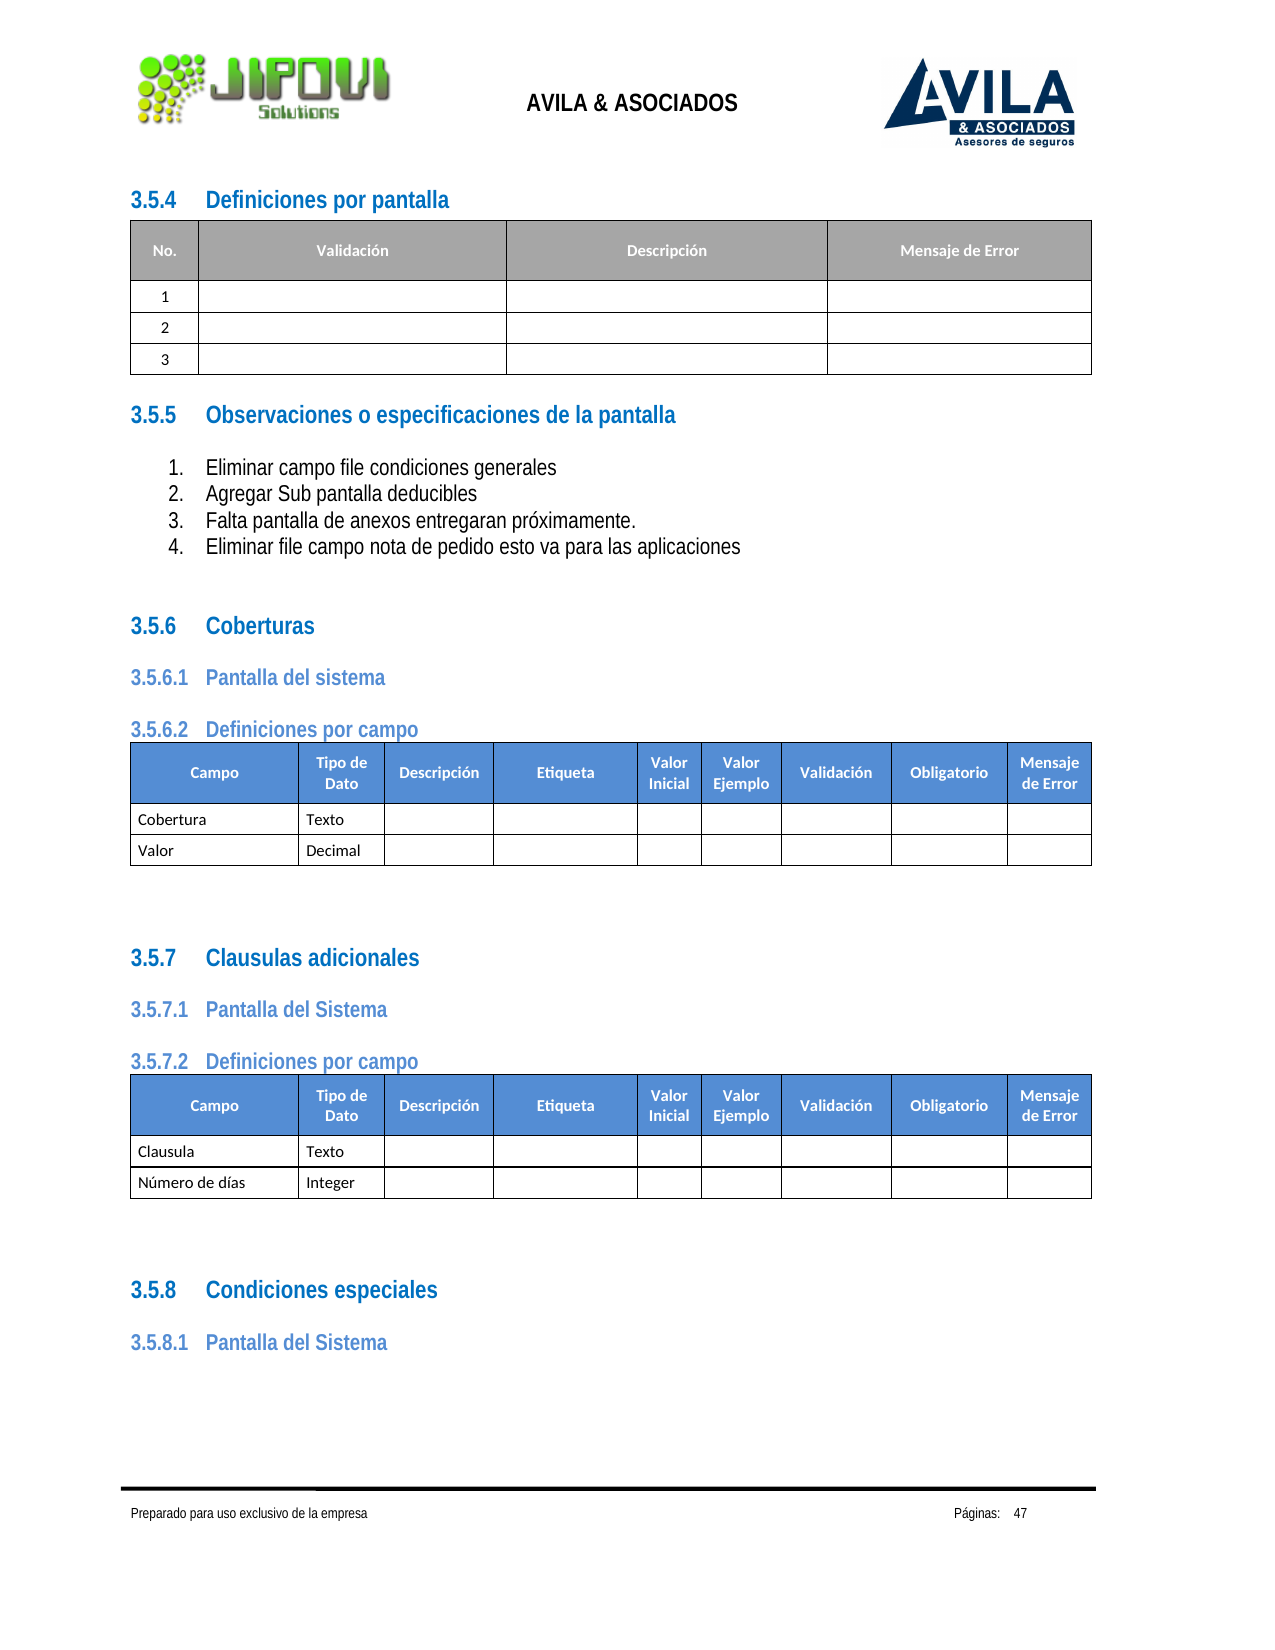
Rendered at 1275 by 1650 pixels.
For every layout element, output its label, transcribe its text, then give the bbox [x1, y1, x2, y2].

table_cell Texto [299, 804, 384, 834]
table_cell Número de días [131, 1168, 298, 1198]
table_cell [782, 1168, 891, 1198]
table_cell [1008, 1168, 1091, 1198]
table_cell [199, 281, 506, 312]
table_header Valor Ejemplo [702, 743, 781, 803]
table_header Descripción [385, 1075, 493, 1135]
table_cell [1008, 1136, 1091, 1166]
table_header Mensaje de Error [1008, 743, 1091, 803]
list Falta pantalla de anexos entregaran próximamente. [168, 507, 1092, 533]
table_header Campo [131, 1075, 298, 1135]
table_cell [507, 313, 827, 343]
table_header Valor Inicial [638, 743, 701, 803]
table_cell [507, 344, 827, 374]
table_cell [828, 313, 1091, 343]
subtitle Condiciones especiales [131, 1275, 1092, 1304]
list Eliminar campo file condiciones generales [168, 454, 1092, 480]
table_cell Clausula [131, 1136, 298, 1166]
table_header Validación [782, 743, 891, 803]
table_header Validación [782, 1075, 891, 1135]
table_cell [494, 804, 637, 834]
table_cell [494, 1168, 637, 1198]
table_cell 1 [131, 281, 198, 312]
table_cell [385, 1168, 493, 1198]
subtitle Pantalla del Sistema [131, 1329, 1092, 1355]
table_cell 2 [131, 313, 198, 343]
table_cell 3 [131, 344, 198, 374]
table_header Descripción [507, 221, 827, 280]
table_cell [892, 835, 1007, 865]
table_cell [782, 835, 891, 865]
table_header Valor Ejemplo [702, 1075, 781, 1135]
table_cell [199, 344, 506, 374]
subtitle Clausulas adicionales [131, 943, 1092, 971]
table_cell [507, 281, 827, 312]
table_header No. [131, 221, 198, 280]
subtitle Definiciones por pantalla [131, 184, 1092, 213]
subtitle Definiciones por campo [131, 1048, 1092, 1074]
table_cell [702, 804, 781, 834]
subtitle Observaciones o especificaciones de la pantalla [131, 400, 1092, 429]
table_cell [782, 1136, 891, 1166]
table_cell [892, 804, 1007, 834]
table_cell Texto [299, 1136, 384, 1166]
table_cell [638, 835, 701, 865]
table_cell [782, 804, 891, 834]
table_header Etiqueta [494, 1075, 637, 1135]
table_cell [1008, 835, 1091, 865]
list Eliminar file campo nota de pedido esto va para las aplicaciones [168, 533, 1092, 559]
subtitle Pantalla del Sistema [131, 996, 1092, 1023]
table_cell [892, 1136, 1007, 1166]
table_cell [892, 1168, 1007, 1198]
table_header Obligatorio [892, 1075, 1007, 1135]
table_cell [702, 1168, 781, 1198]
table_header Mensaje de Error [1008, 1075, 1091, 1135]
table_cell Decimal [299, 835, 384, 865]
table_cell [828, 344, 1091, 374]
picture [881, 57, 1077, 148]
table_header Tipo de Dato [299, 1075, 384, 1135]
table_cell [199, 313, 506, 343]
table_cell [494, 1136, 637, 1166]
table_header Etiqueta [494, 743, 637, 803]
table_cell [385, 1136, 493, 1166]
table_header Tipo de Dato [299, 743, 384, 803]
table_header Mensaje de Error [828, 221, 1091, 280]
table_cell [702, 835, 781, 865]
subtitle Definiciones por campo [131, 716, 1092, 742]
table_cell [385, 835, 493, 865]
table_cell Cobertura [131, 804, 298, 834]
table_cell [828, 281, 1091, 312]
table_cell [638, 1136, 701, 1166]
table_header Descripción [385, 743, 493, 803]
list Agregar Sub pantalla deducibles [168, 480, 1092, 507]
picture [131, 47, 394, 128]
subtitle Pantalla del sistema [131, 664, 1092, 691]
table_cell [638, 1168, 701, 1198]
table_header Campo [131, 743, 298, 803]
table_cell [494, 835, 637, 865]
table_header Validación [199, 221, 506, 280]
table_header Valor Inicial [638, 1075, 701, 1135]
table_cell [702, 1136, 781, 1166]
table_cell [385, 804, 493, 834]
table_cell [1008, 804, 1091, 834]
table_header Obligatorio [892, 743, 1007, 803]
table_cell Valor [131, 835, 298, 865]
subtitle Coberturas [131, 611, 1092, 639]
table_cell Integer [299, 1168, 384, 1198]
table_cell [638, 804, 701, 834]
